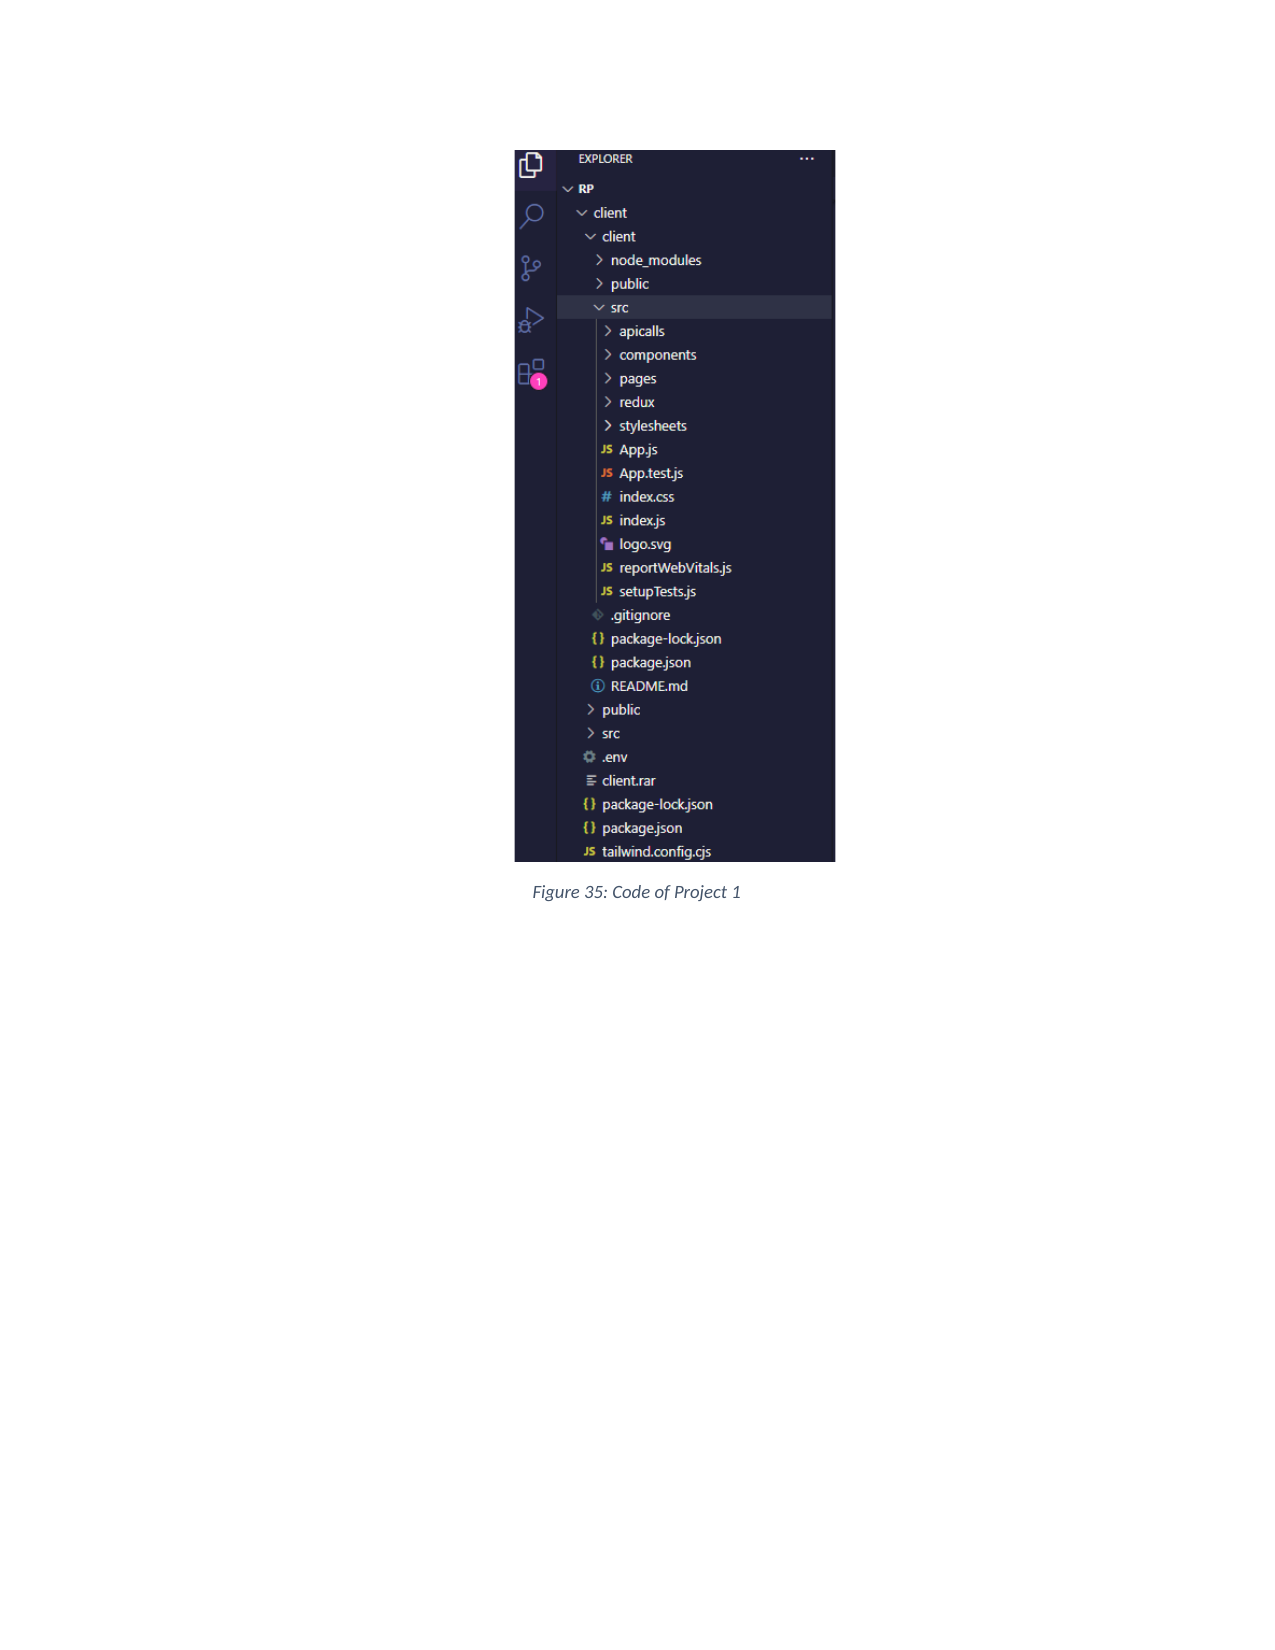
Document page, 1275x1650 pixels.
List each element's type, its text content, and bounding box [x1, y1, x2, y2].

picture [514, 150, 836, 862]
text Figure 35: Code of Project 1 [150, 880, 1125, 903]
